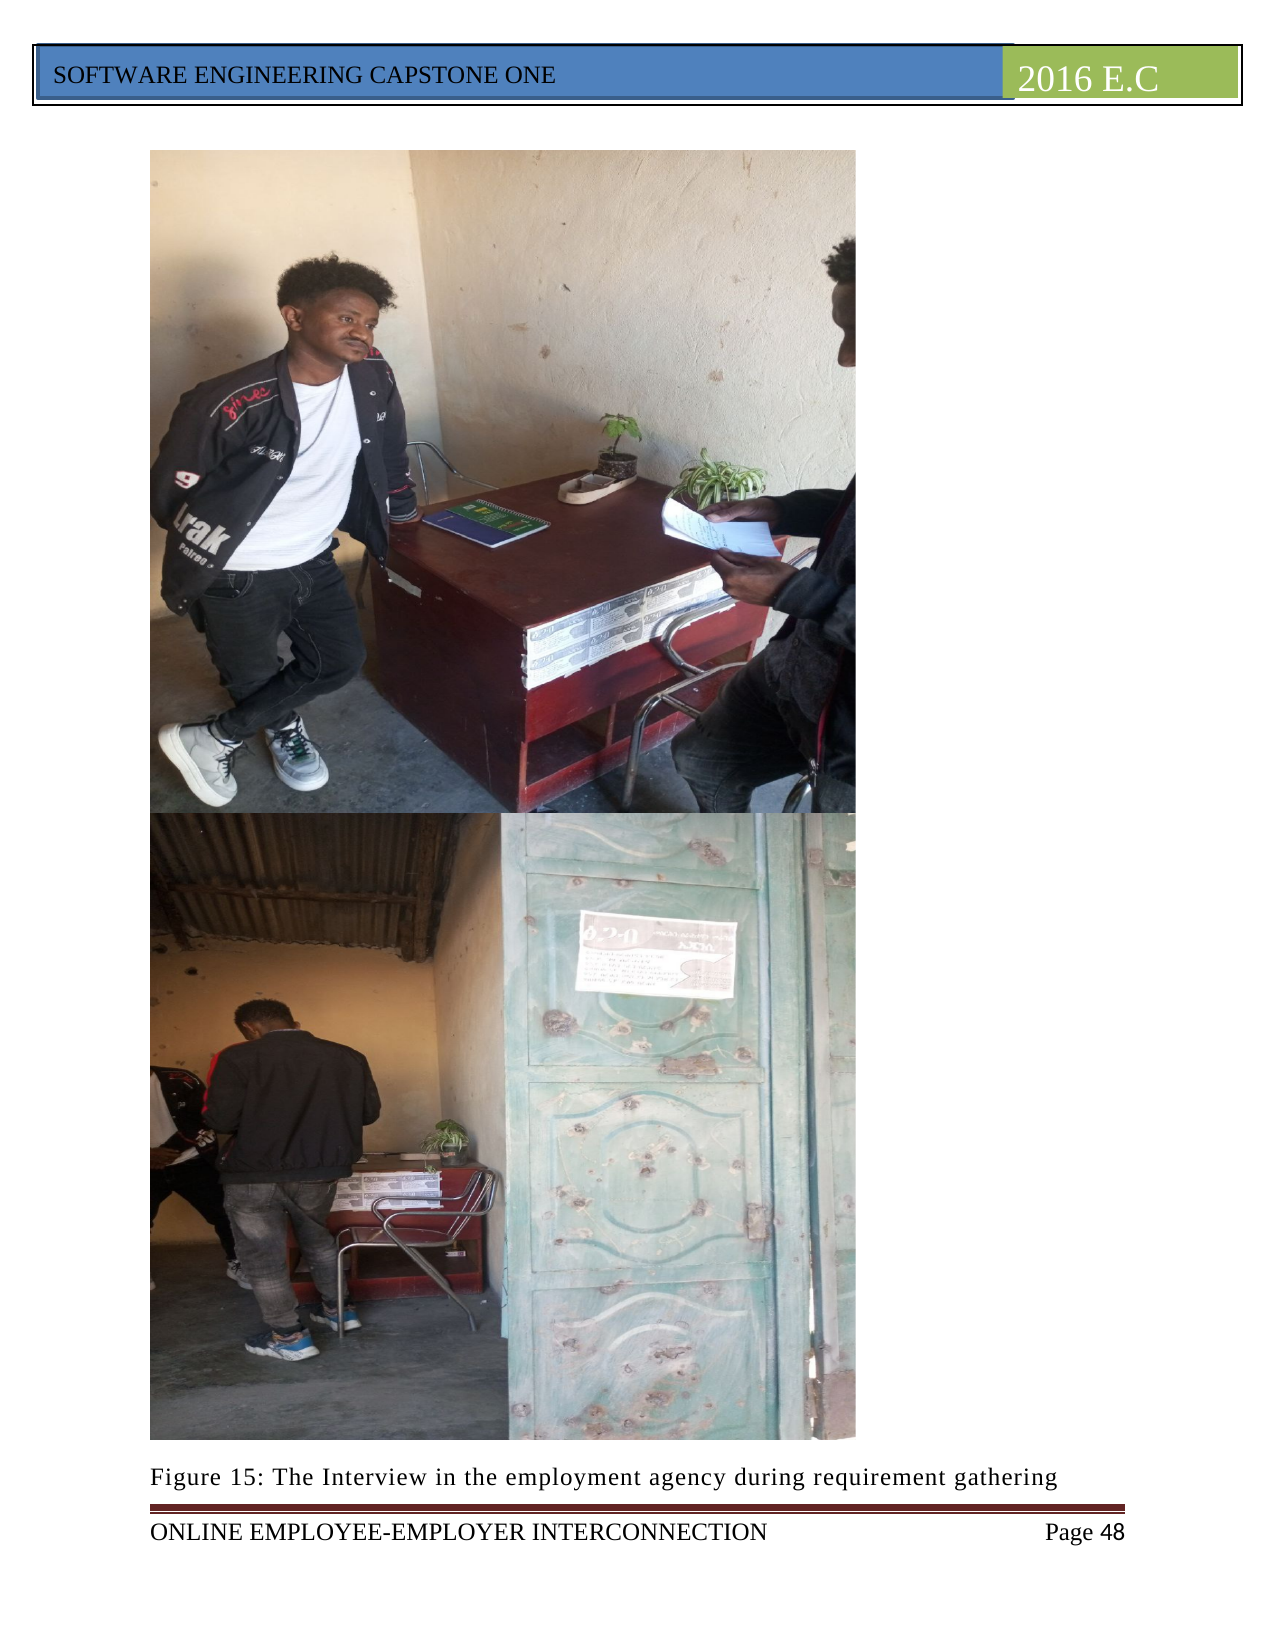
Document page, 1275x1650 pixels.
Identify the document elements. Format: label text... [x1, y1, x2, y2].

picture [150, 150, 856, 1440]
text Figure 15: The Interview in the employment agency during requirement gathering [150, 1462, 1125, 1491]
